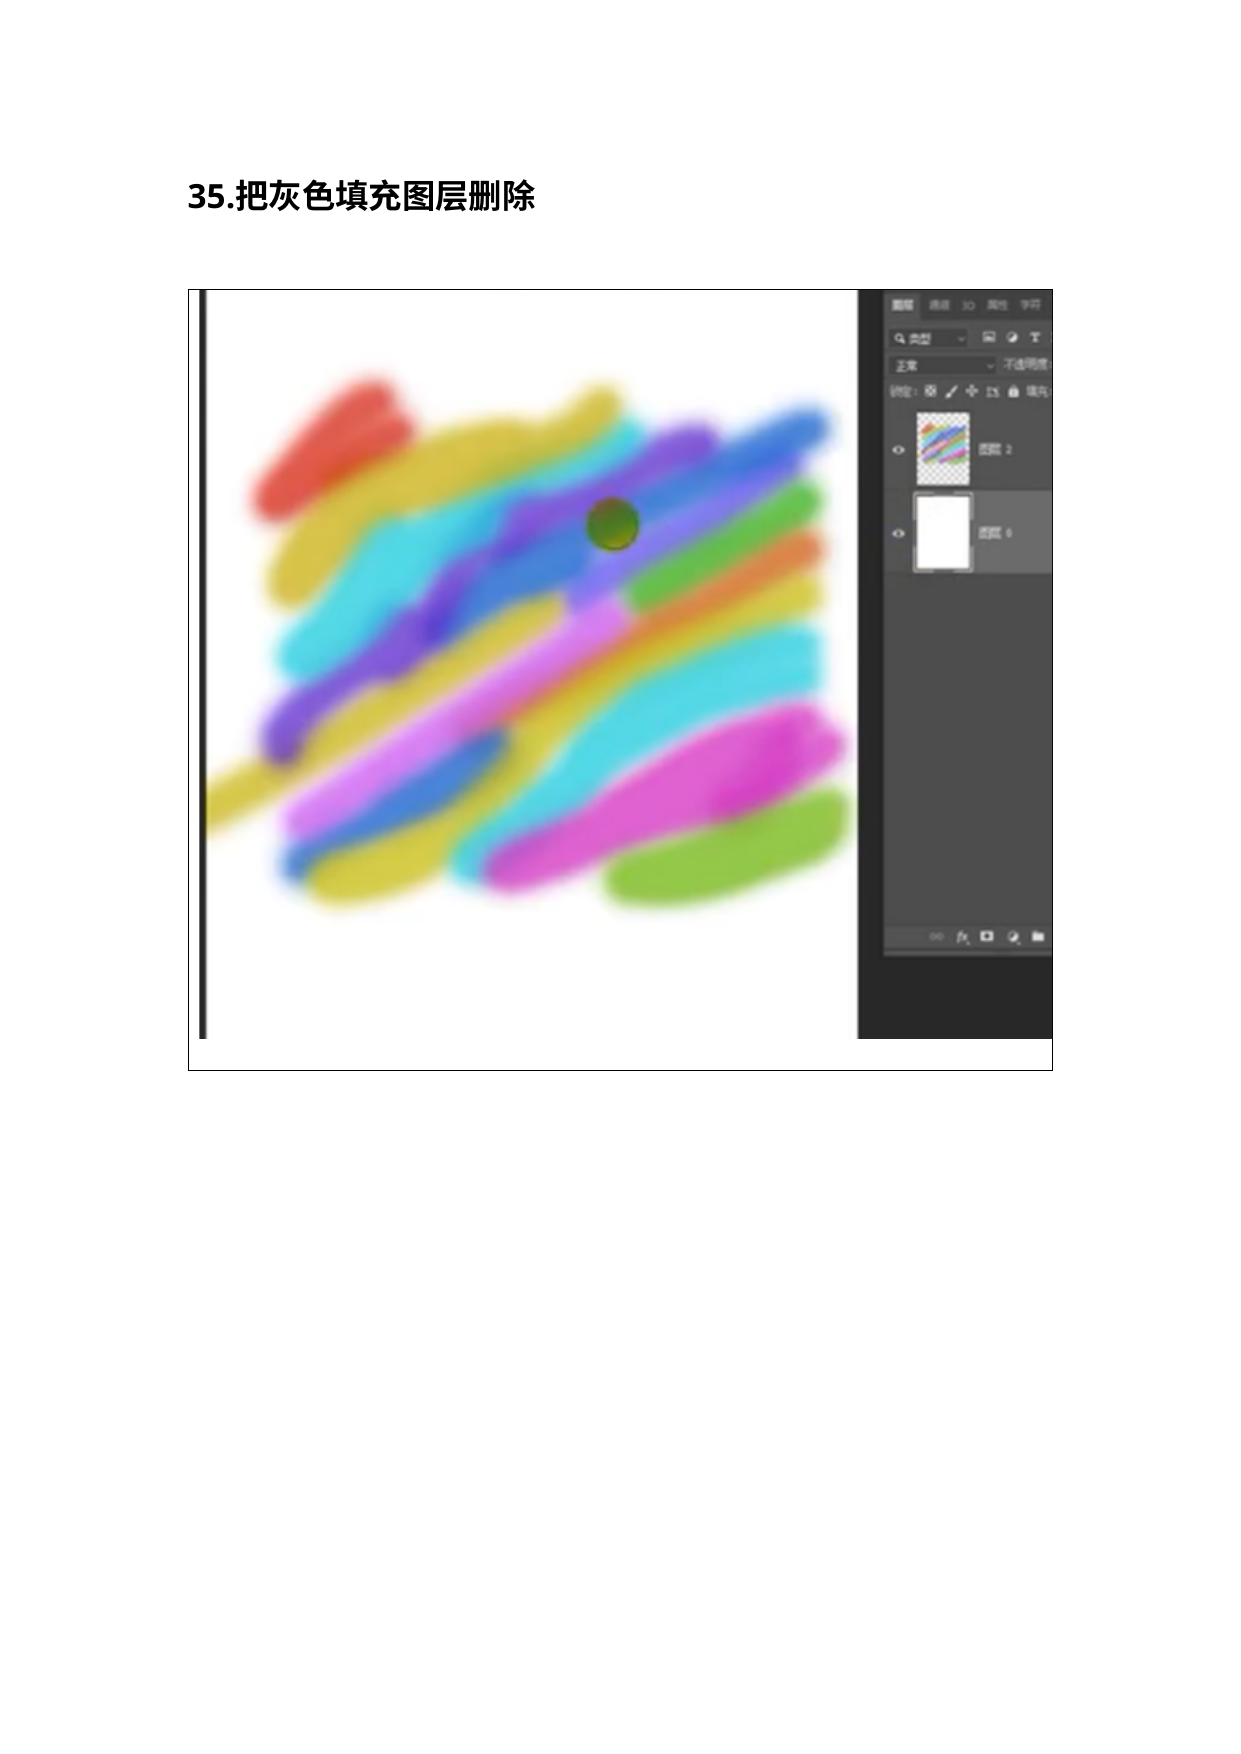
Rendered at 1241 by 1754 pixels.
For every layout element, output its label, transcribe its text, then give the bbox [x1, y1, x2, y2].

picture [199, 290, 1053, 1039]
table_header [189, 290, 1052, 1070]
subtitle 35.把灰色填充图层删除 [187, 162, 1053, 227]
